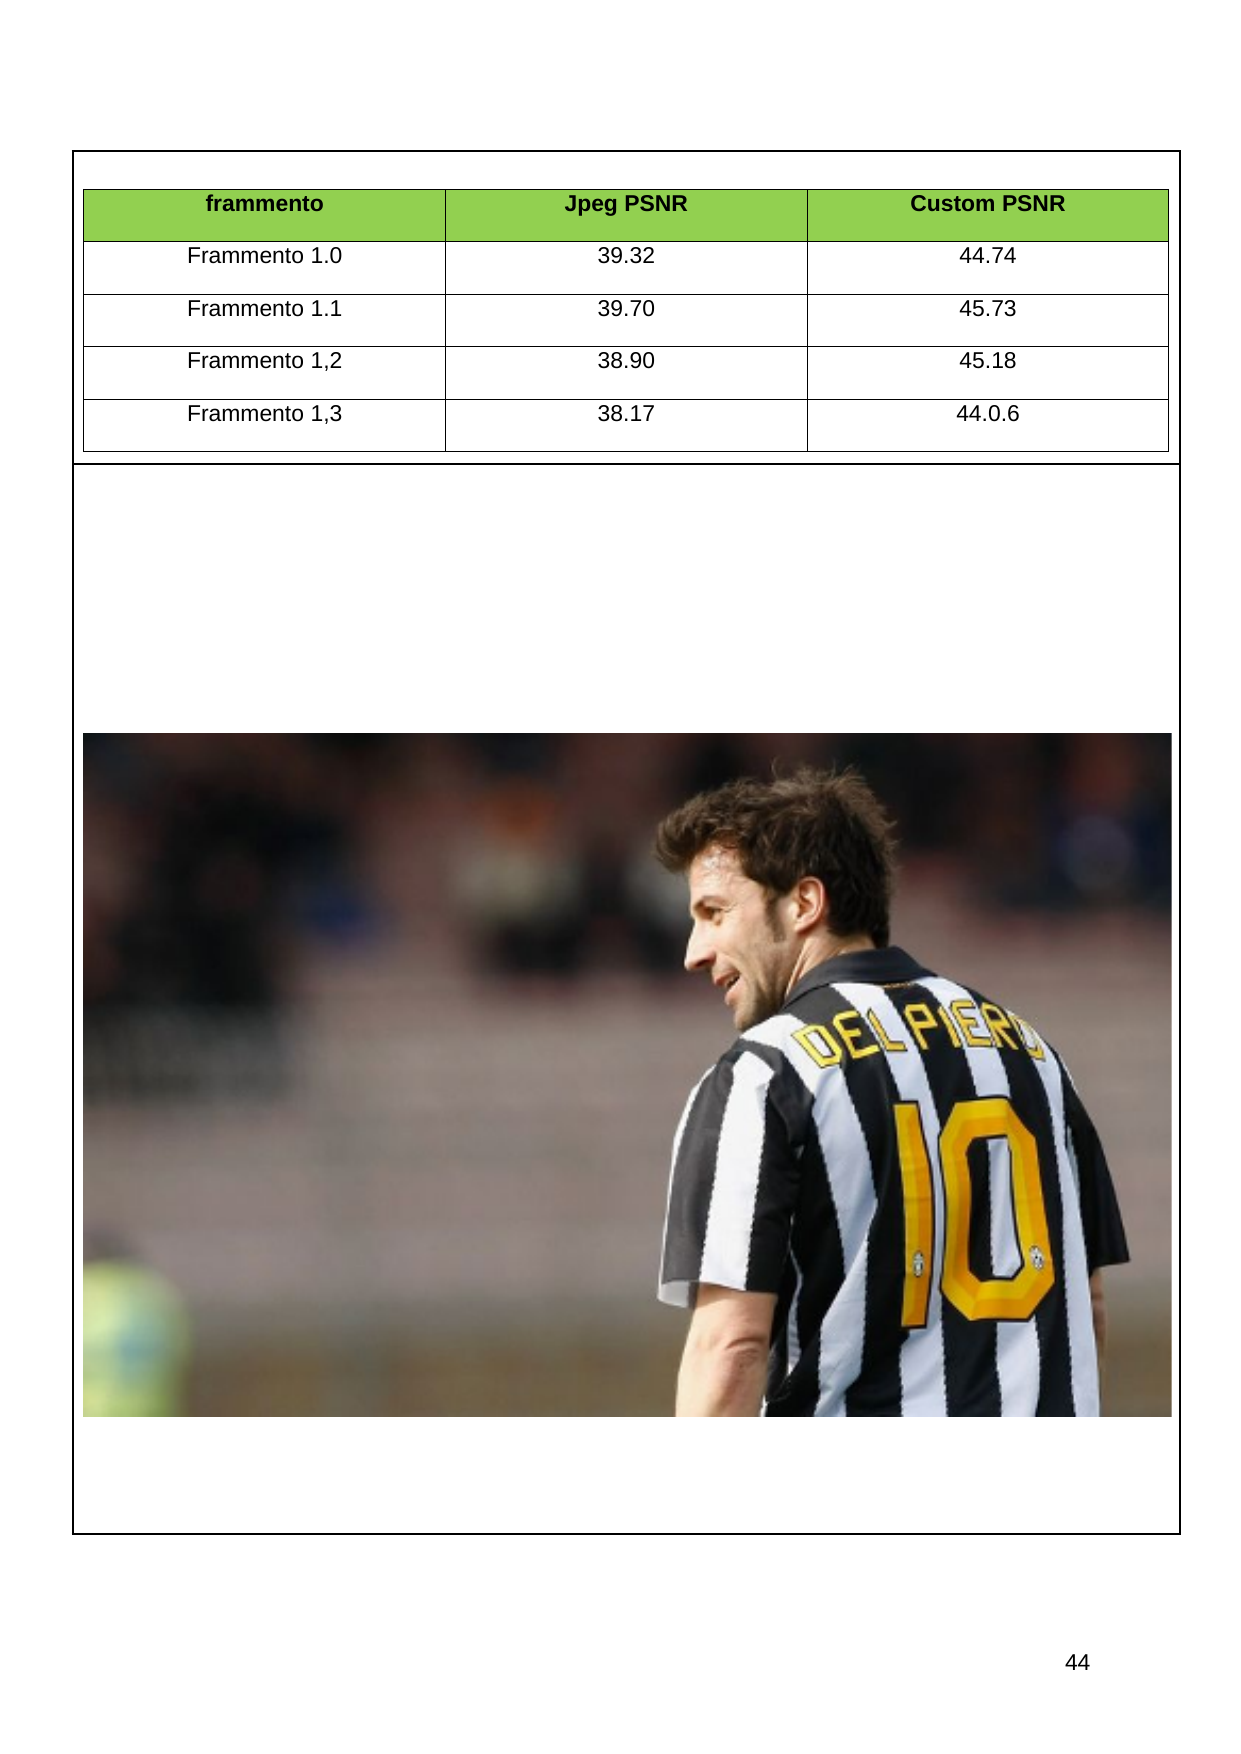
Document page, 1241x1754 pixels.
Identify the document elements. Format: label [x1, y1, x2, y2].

table_cell [74, 465, 1179, 1532]
table_cell [74, 152, 1179, 462]
picture [83, 733, 1172, 1417]
